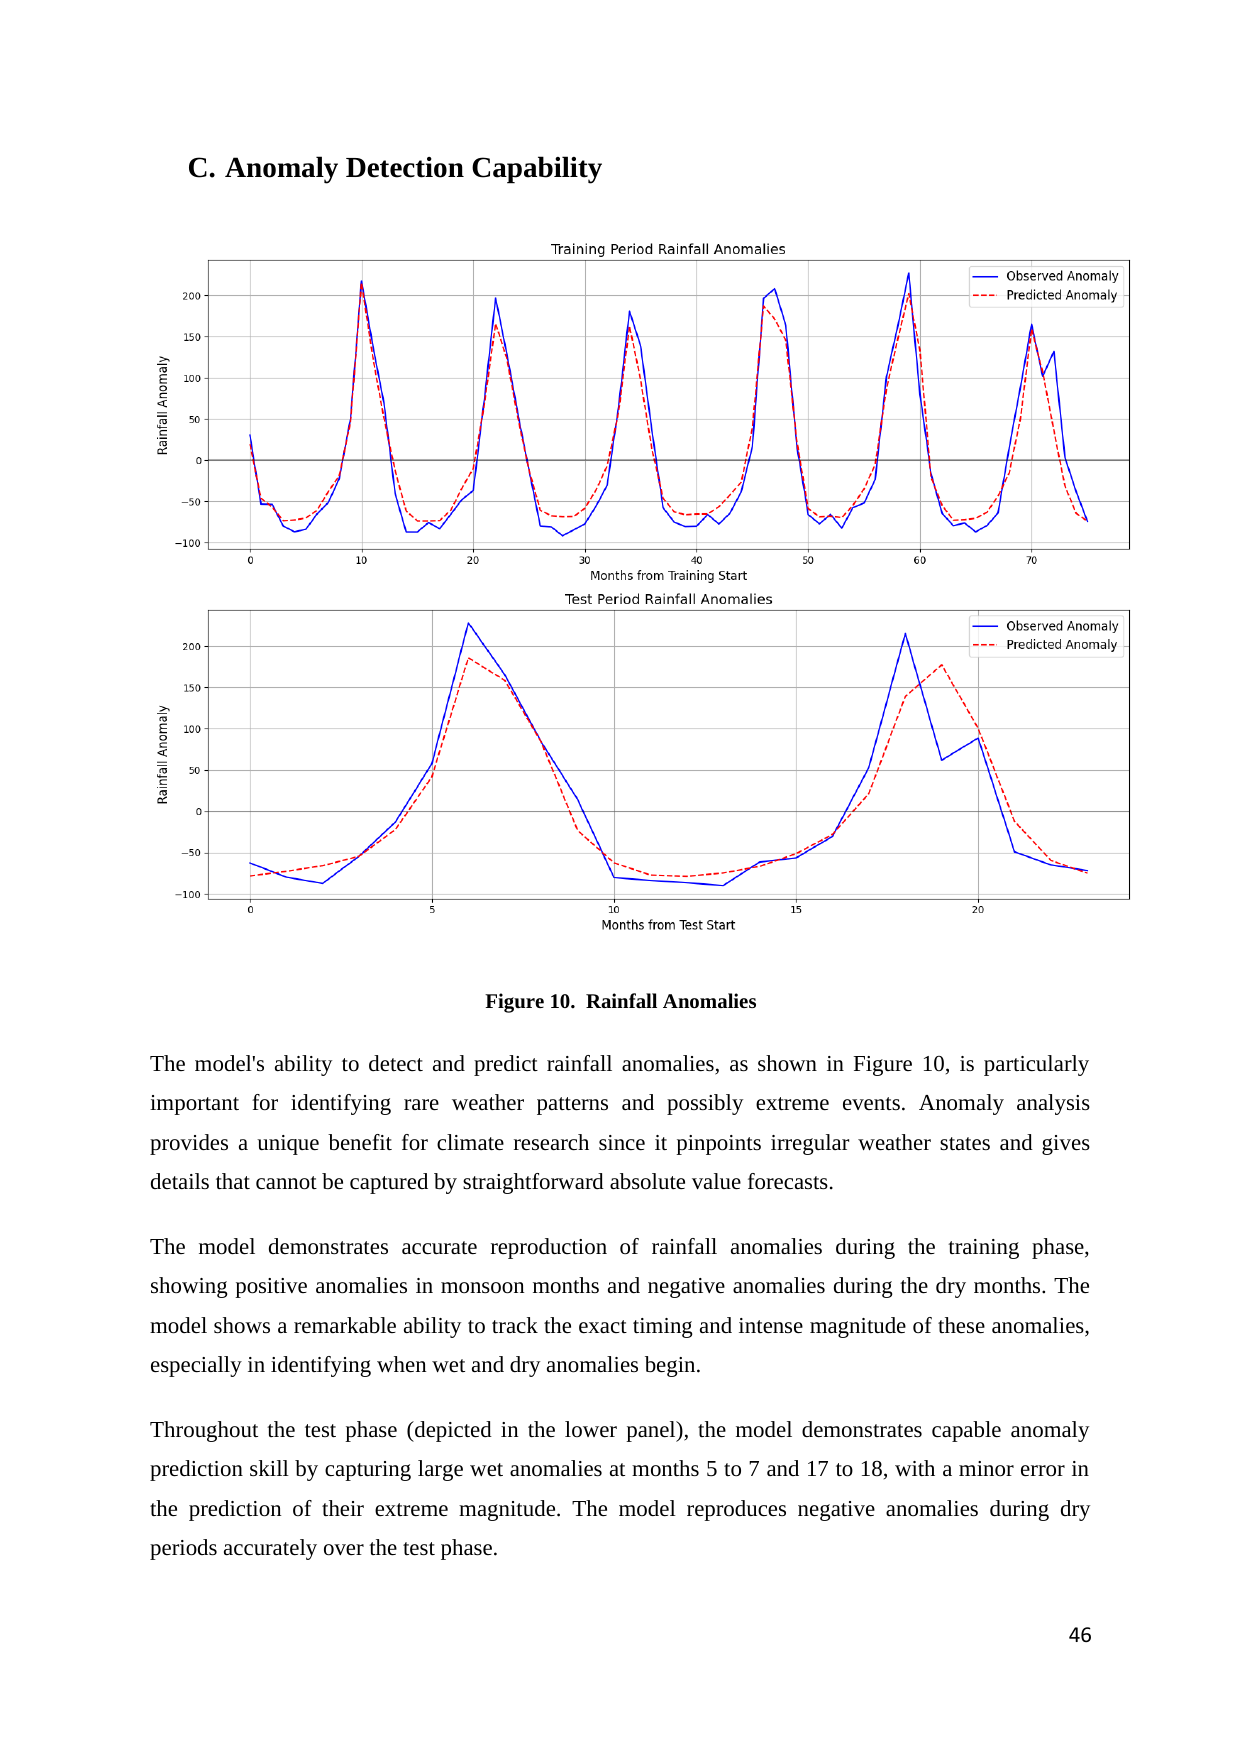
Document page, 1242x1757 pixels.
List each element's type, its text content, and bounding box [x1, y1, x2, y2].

picture [150, 236, 1136, 939]
subtitle Anomaly Detection Capability [187, 150, 1092, 183]
text Throughout the test phase (depicted in the lower panel), the model demonstrates capable anomaly prediction skill by capturing large wet anomalies at months 5 to 7 and 17 to 18, with a minor error in the prediction of their extreme magnitude. The model reproduces negative anomalies during dry periods accurately over the test phase. [150, 1416, 1092, 1560]
text Figure 10. Rainfall Anomalies [150, 989, 1092, 1013]
text The model's ability to detect and predict rainfall anomalies, as shown in Figure 10, is particularly important for identifying rare weather patterns and possibly extreme events. Anomaly analysis provides a unique benefit for climate research since it pinpoints irregular weather states and gives details that cannot be captured by straightforward absolute value forecasts. [150, 1050, 1092, 1194]
text The model demonstrates accurate reproduction of rainfall anomalies during the training phase, showing positive anomalies in monsoon months and negative anomalies during the dry months. The model shows a remarkable ability to track the exact timing and intense magnitude of these anomalies, especially in identifying when wet and dry anomalies begin. [150, 1233, 1092, 1377]
